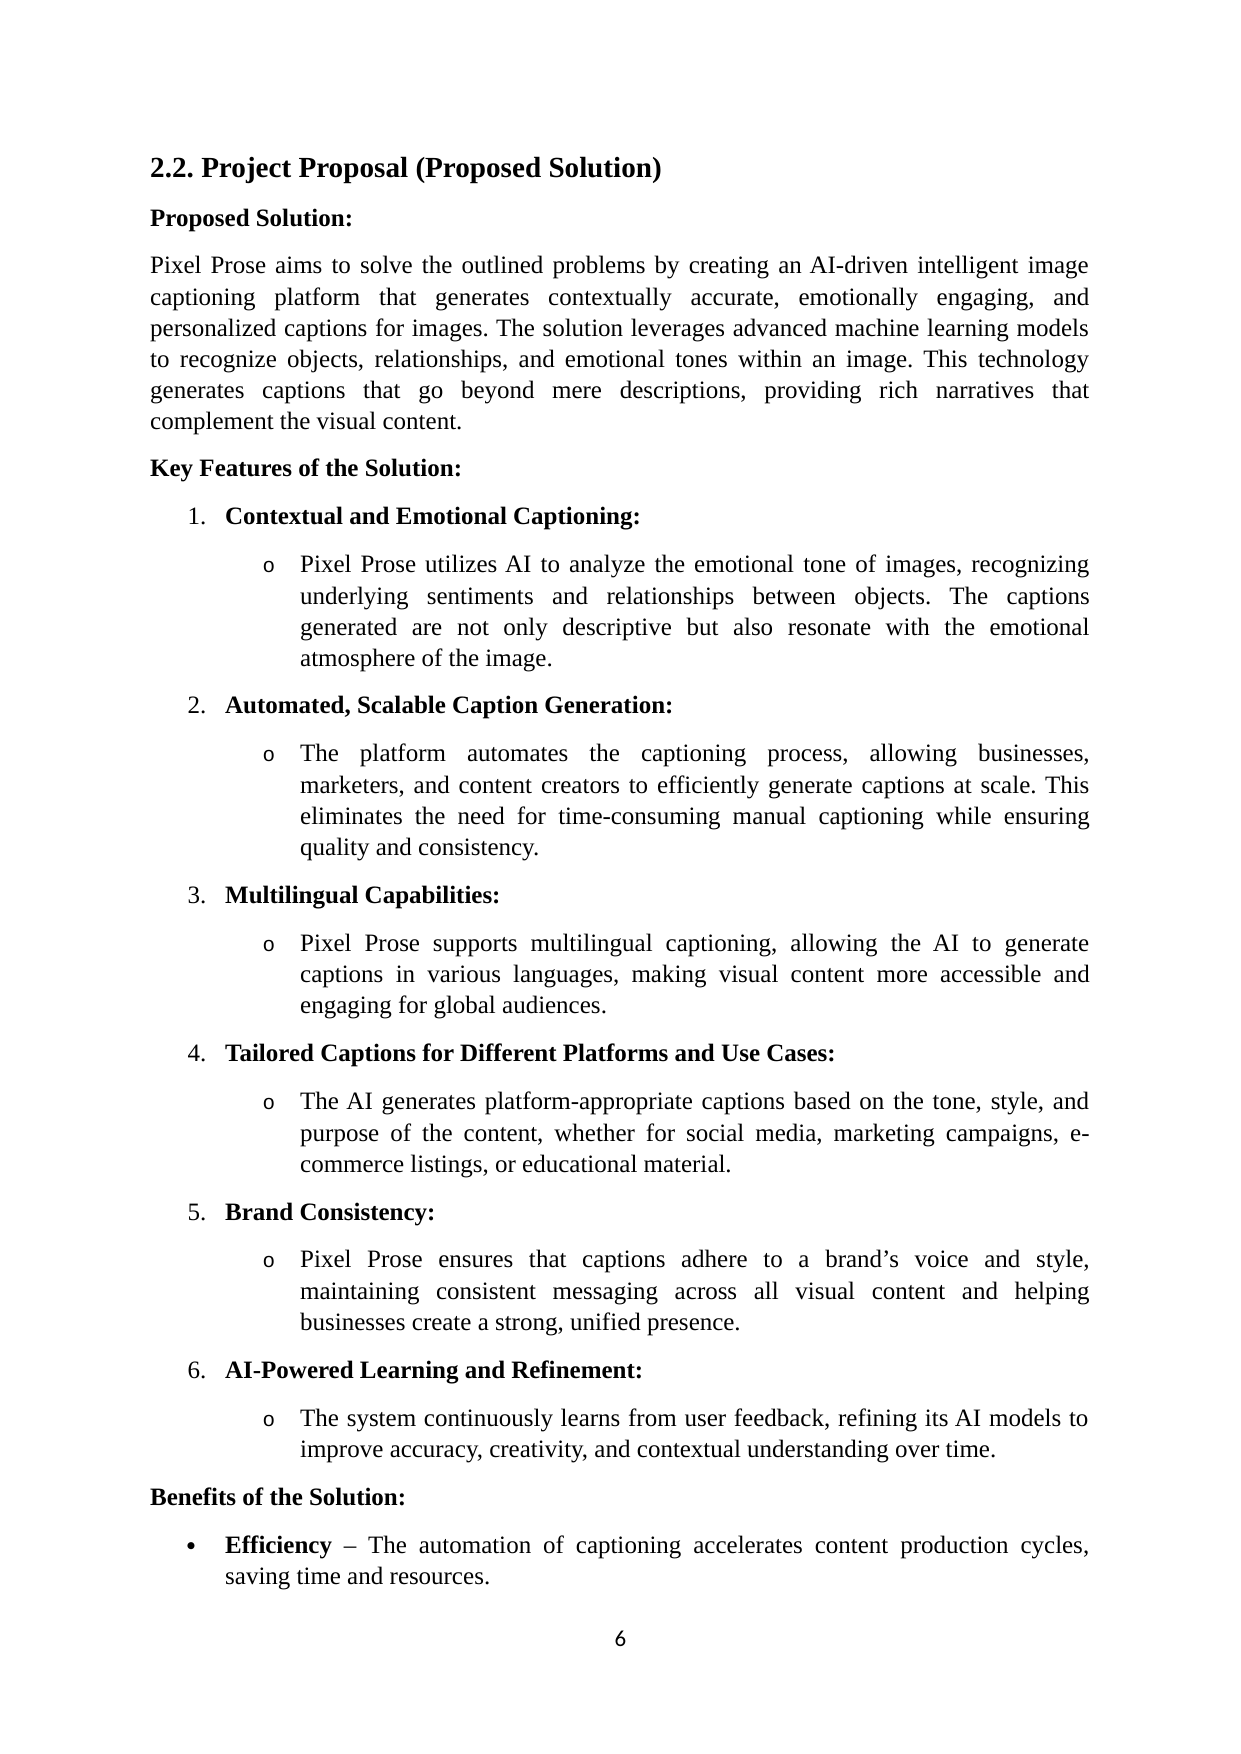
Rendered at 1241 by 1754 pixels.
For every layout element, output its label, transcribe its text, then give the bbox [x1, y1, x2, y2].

list Tailored Captions for Different Platforms and Use Cases: [187, 1038, 1090, 1067]
list The platform automates the captioning process, allowing businesses, marketers, and content creators to efficiently generate captions at scale. This eliminates the need for time-consuming manual captioning while ensuring quality and consistency. [262, 738, 1090, 861]
list Multilingual Capabilities: [187, 880, 1090, 909]
list Pixel Prose ensures that captions adhere to a brand’s voice and style, maintaining consistent messaging across all visual content and helping businesses create a strong, unified presence. [262, 1244, 1090, 1336]
text Proposed Solution: [150, 203, 1090, 232]
text Pixel Prose aims to solve the outlined problems by creating an AI-driven intelligent image captioning platform that generates contextually accurate, emotionally engaging, and personalized captions for images. The solution leverages advanced machine learning models to recognize objects, relationships, and emotional tones within an image. This technology generates captions that go beyond mere descriptions, providing rich narratives that complement the visual content. [150, 251, 1090, 434]
text Key Features of the Solution: [150, 453, 1090, 482]
list Brand Consistency: [187, 1197, 1090, 1225]
list The AI generates platform-appropriate captions based on the tone, style, and purpose of the content, whether for social media, marketing campaigns, e-commerce listings, or educational material. [262, 1086, 1090, 1178]
text 2.2. Project Proposal (Proposed Solution) [150, 150, 1090, 183]
list The system continuously learns from user feedback, refining its AI models to improve accuracy, creativity, and contextual understanding over time. [262, 1403, 1090, 1463]
list Automated, Scalable Caption Generation: [187, 691, 1090, 719]
text Benefits of the Solution: [150, 1482, 1090, 1511]
list Contextual and Emotional Captioning: [187, 501, 1090, 530]
list Efficiency – The automation of captioning accelerates content production cycles, saving time and resources. [187, 1530, 1090, 1590]
list Pixel Prose supports multilingual captioning, allowing the AI to generate captions in various languages, making visual content more accessible and engaging for global audiences. [262, 928, 1090, 1019]
list Pixel Prose utilizes AI to analyze the emotional tone of images, recognizing underlying sentiments and relationships between objects. The captions generated are not only descriptive but also resonate with the emotional atmosphere of the image. [262, 549, 1090, 672]
list AI-Powered Learning and Refinement: [187, 1355, 1090, 1384]
